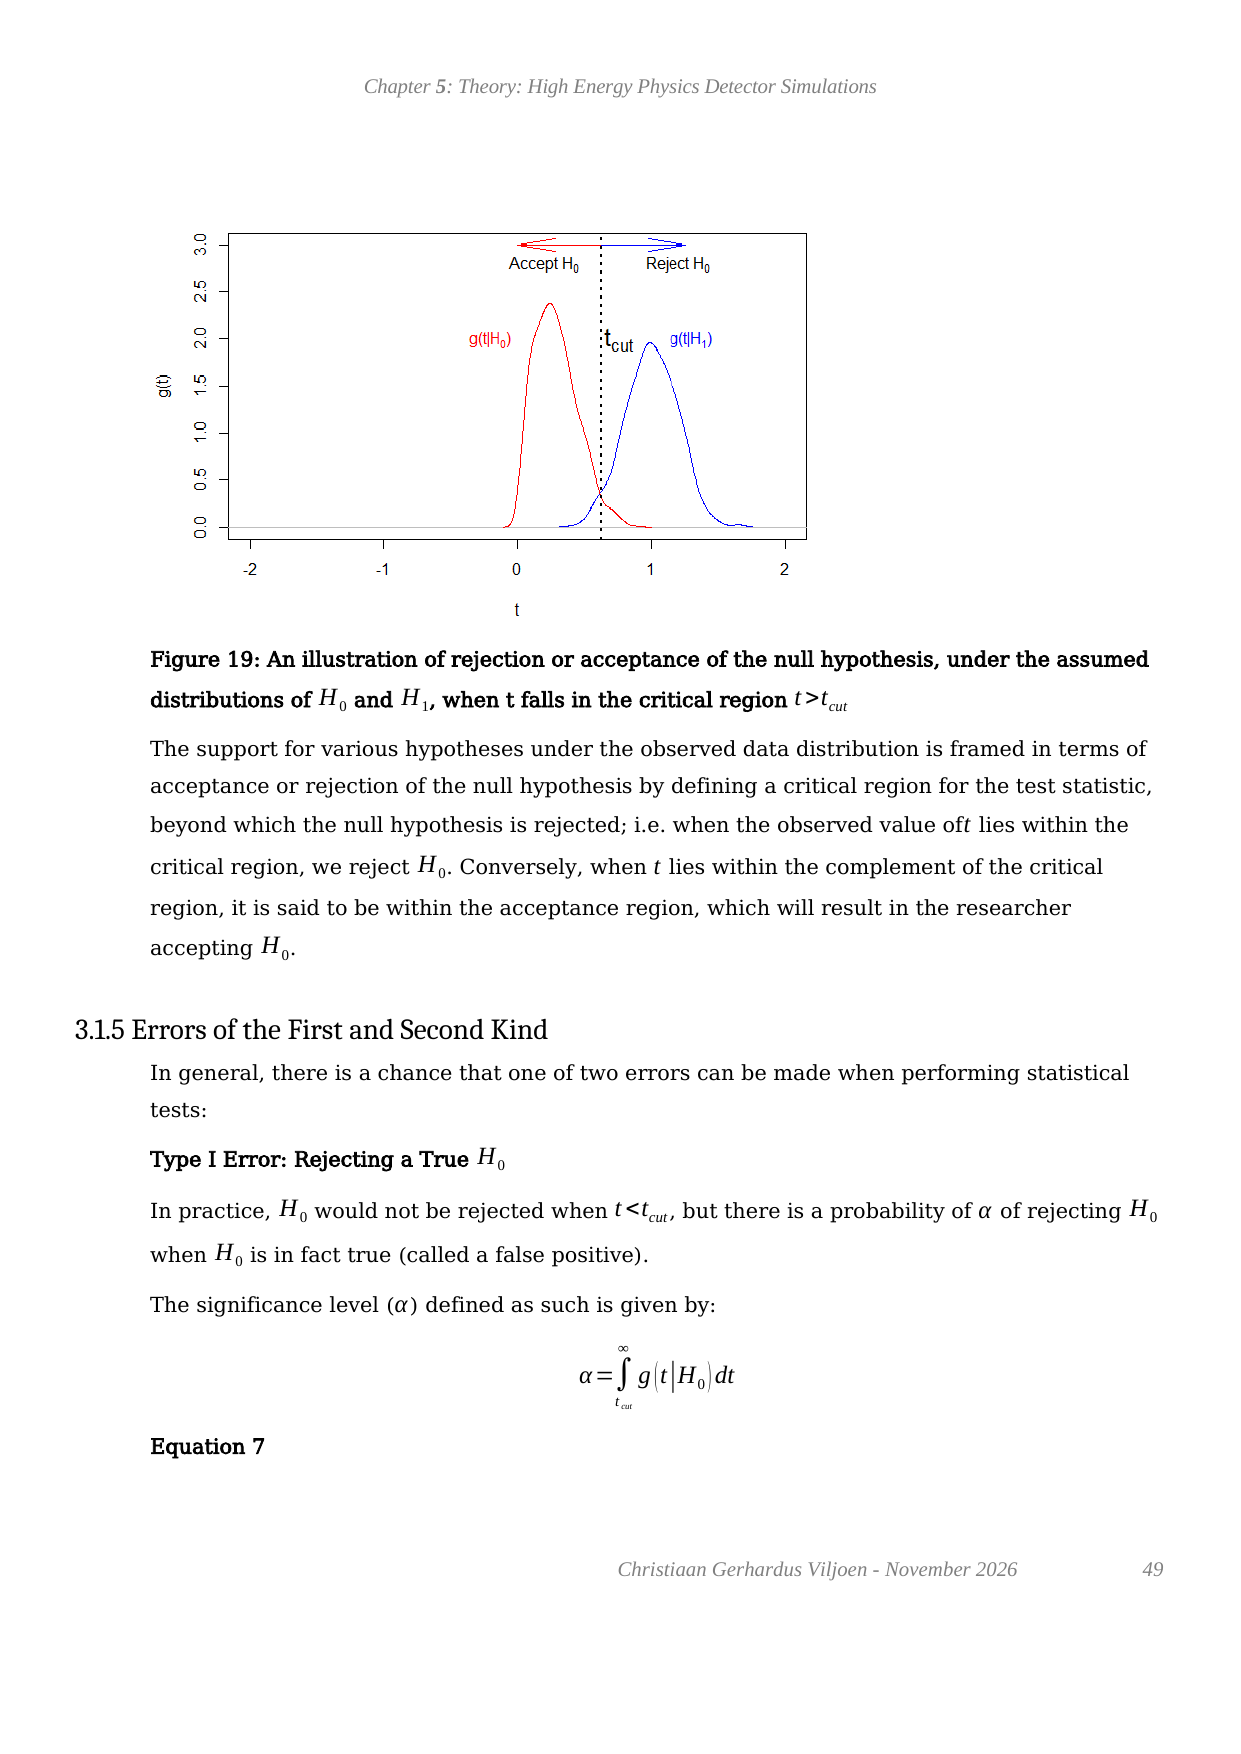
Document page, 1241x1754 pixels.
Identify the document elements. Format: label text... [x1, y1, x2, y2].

text In practice, would not be rejected when , but there is a probability of of rejecting when is in fact true (called a false positive). [150, 1195, 1165, 1270]
text Type I Error: Rejecting a True [150, 1143, 1165, 1174]
text The support for various hypotheses under the observed data distribution is framed in terms of acceptance or rejection of the null hypothesis by defining a critical region for the test statistic, beyond which the null hypothesis is rejected; i.e. when the observed value of lies within the critical region, we reject . Conversely, when lies within the complement of the critical region, it is said to be within the acceptance region, which will result in the researcher accepting . [150, 735, 1165, 963]
subtitle Errors of the First and Second Kind [75, 1013, 1165, 1047]
text Figure 19: An illustration of rejection or acceptance of the null hypothesis, under the assumed distributions of and , when t falls in the critical region [150, 646, 1165, 714]
text Equation 7 [150, 1433, 1165, 1458]
text The significance level () defined as such is given by: [150, 1291, 1165, 1318]
text In general, there is a chance that one of two errors can be made when performing statistical tests: [150, 1059, 1165, 1122]
picture [150, 226, 846, 625]
